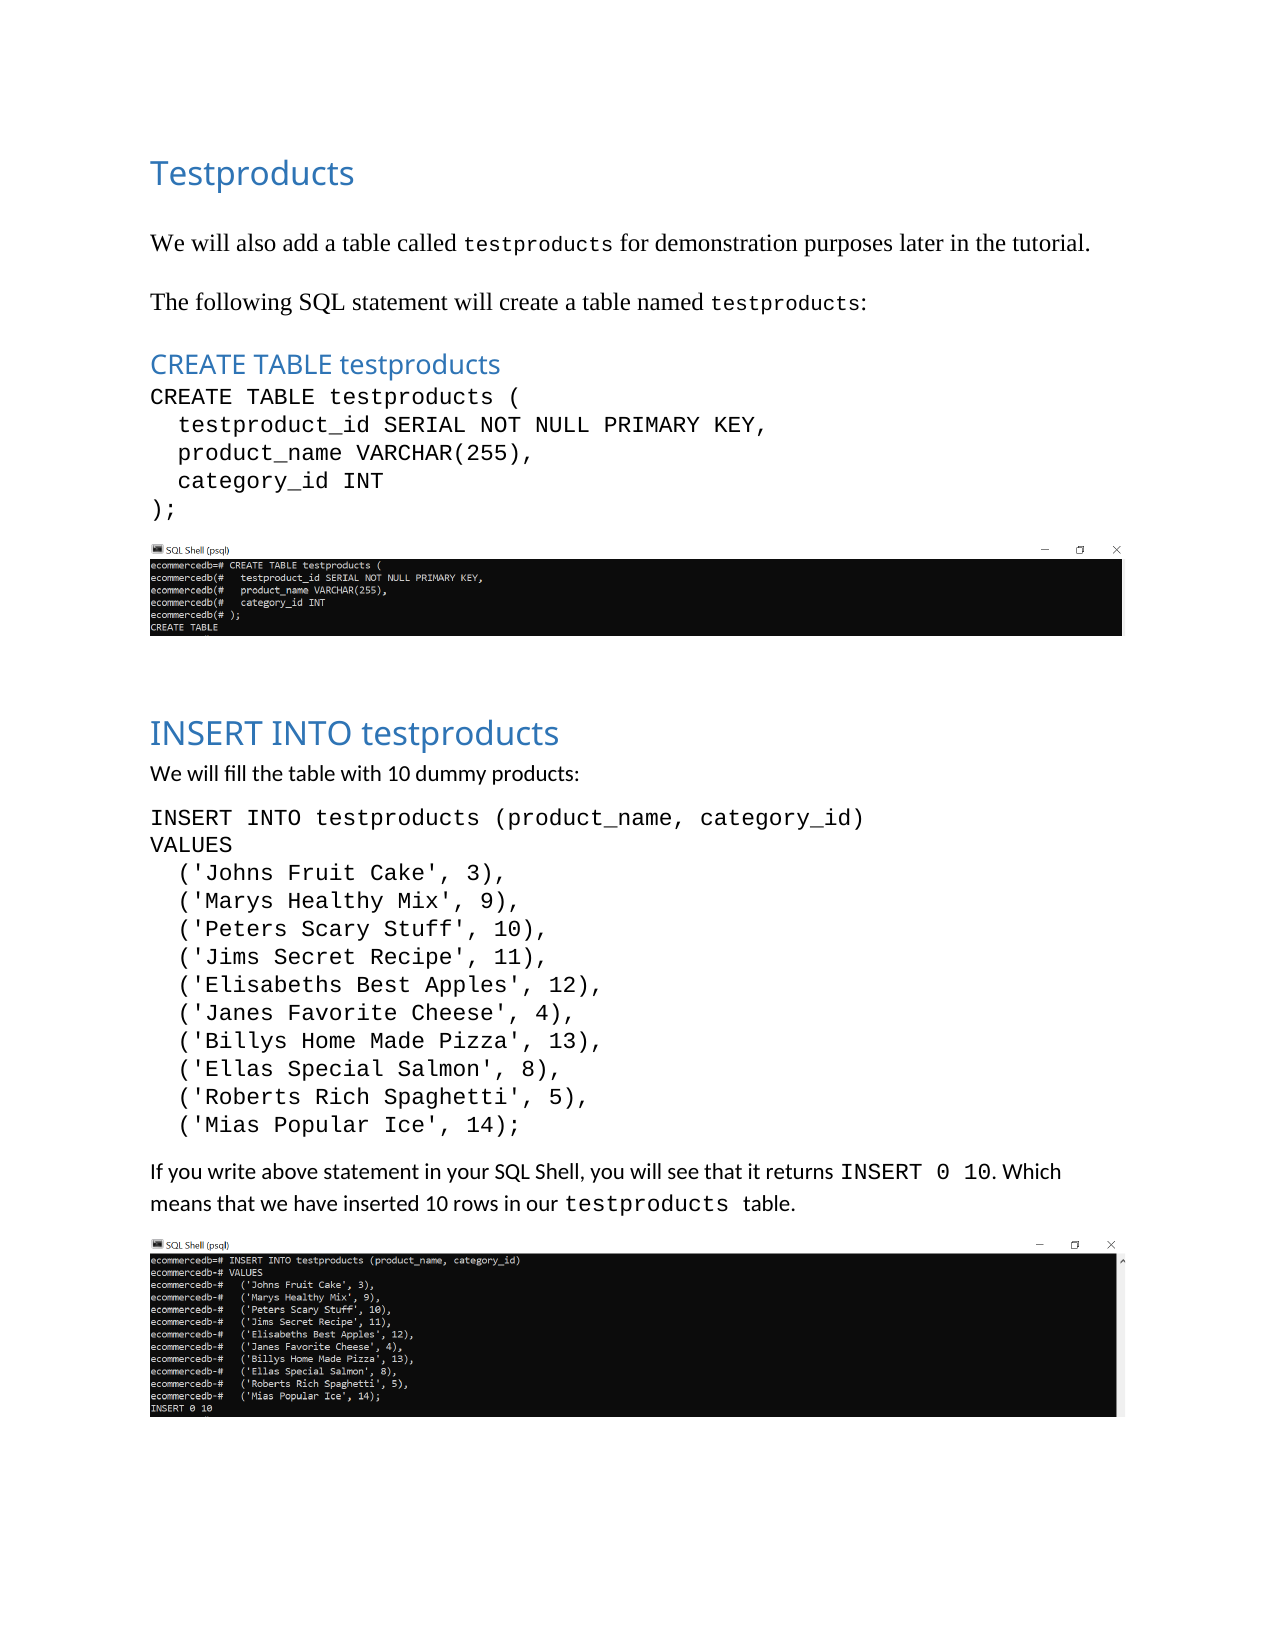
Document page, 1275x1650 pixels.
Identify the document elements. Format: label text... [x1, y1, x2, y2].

text We will also add a table called testproducts for demonstration purposes later in the tutorial. [150, 228, 1125, 258]
subtitle INSERT INTO testproducts [150, 710, 1125, 755]
text INSERT INTO testproducts (product_name, category_id) VALUES ('Johns Fruit Cake', 3), ('Marys Healthy Mix', 9), ('Peters Scary Stuff', 10), ('Jims Secret Recipe', 11), ('Elisabeths Best Apples', 12), ('Janes Favorite Cheese', 4), ('Billys Home Made Pizza', 13), ('Ellas Special Salmon', 8), ('Roberts Rich Spaghetti', 5), ('Mias Popular Ice', 14); [150, 806, 1125, 1139]
text CREATE TABLE testproducts ( testproduct_id SERIAL NOT NULL PRIMARY KEY, product_name VARCHAR(255), category_id INT ); [150, 385, 1125, 523]
text We will fill the table with 10 dummy products: [150, 759, 1125, 787]
picture [150, 1237, 1125, 1417]
picture [150, 541, 1125, 636]
text If you write above statement in your SQL Shell, you will see that it returns INSERT 0 10. Which means that we have inserted 10 rows in our testproducts table. [150, 1157, 1125, 1218]
text The following SQL statement will create a table named testproducts: [150, 287, 1125, 316]
subtitle CREATE TABLE testproducts [150, 346, 1125, 382]
subtitle Testproducts [150, 150, 1125, 195]
